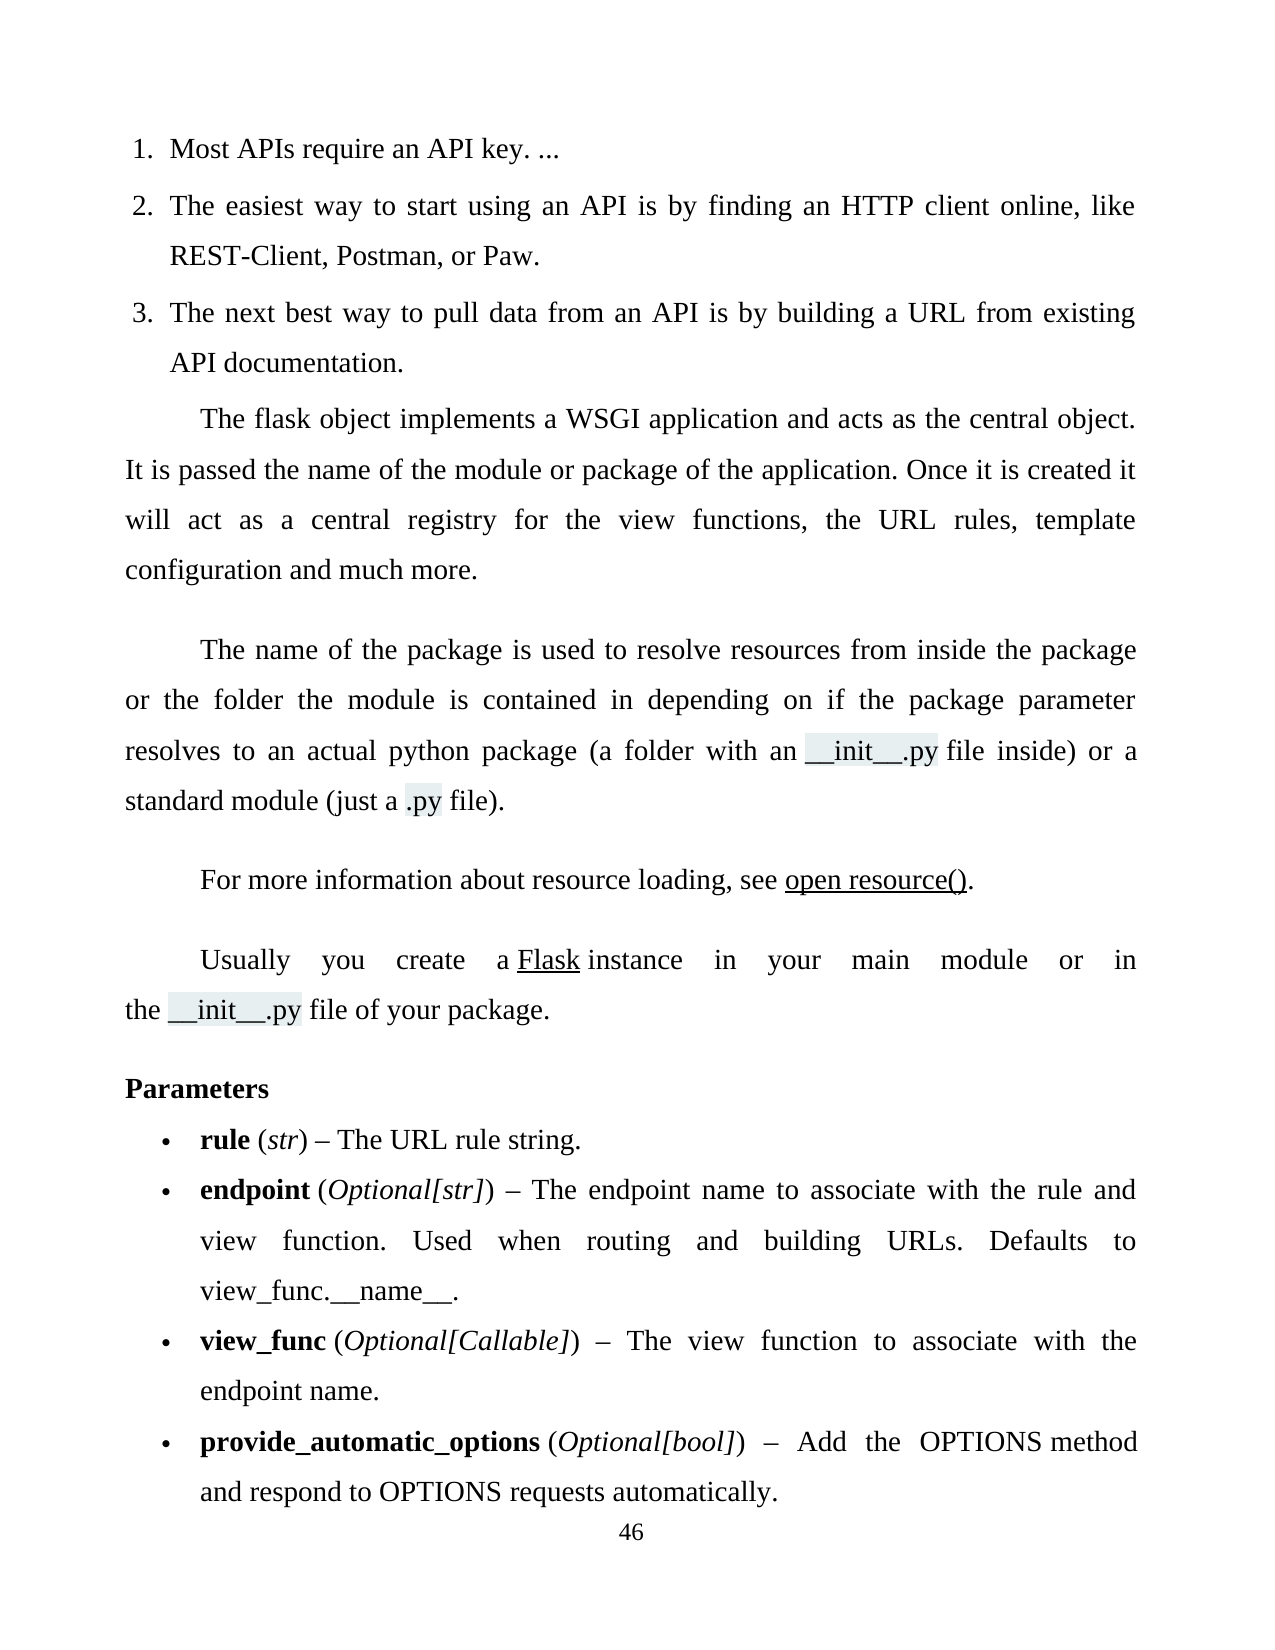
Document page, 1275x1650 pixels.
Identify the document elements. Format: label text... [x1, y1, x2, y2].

text Usually you create a Flask instance in your main module or in the __init__.py file of your package. [125, 942, 1137, 1026]
list provide_automatic_options (Optional[bool]) – Add the OPTIONS method and respond to OPTIONS requests automatically. [162, 1424, 1137, 1508]
text Parameters [125, 1072, 1137, 1105]
list endpoint (Optional[str]) – The endpoint name to associate with the rule and view function. Used when routing and building URLs. Defaults to view_func.__name__. [162, 1172, 1137, 1306]
text The name of the package is used to resolve resources from inside the package or the folder the module is contained in depending on if the package parameter resolves to an actual python package (a folder with an __init__.py file inside) or a standard module (just a .py file). [125, 632, 1137, 816]
list rule (str) – The URL rule string. [162, 1122, 1137, 1156]
text For more information about resource loading, see open resource(). [125, 862, 1137, 896]
text The flask object implements a WSGI application and acts as the central object. It is passed the name of the module or package of the application. Once it is created it will act as a central registry for the view functions, the URL rules, template configuration and much more. [125, 402, 1137, 586]
list view_func (Optional[Callable]) – The view function to associate with the endpoint name. [162, 1323, 1137, 1407]
list Most APIs require an API key. ... [132, 131, 1137, 165]
list The easiest way to start using an API is by finding an HTTP client online, like REST-Client, Postman, or Paw. [132, 188, 1137, 272]
list The next best way to pull data from an API is by building a URL from existing API documentation. [132, 295, 1137, 378]
